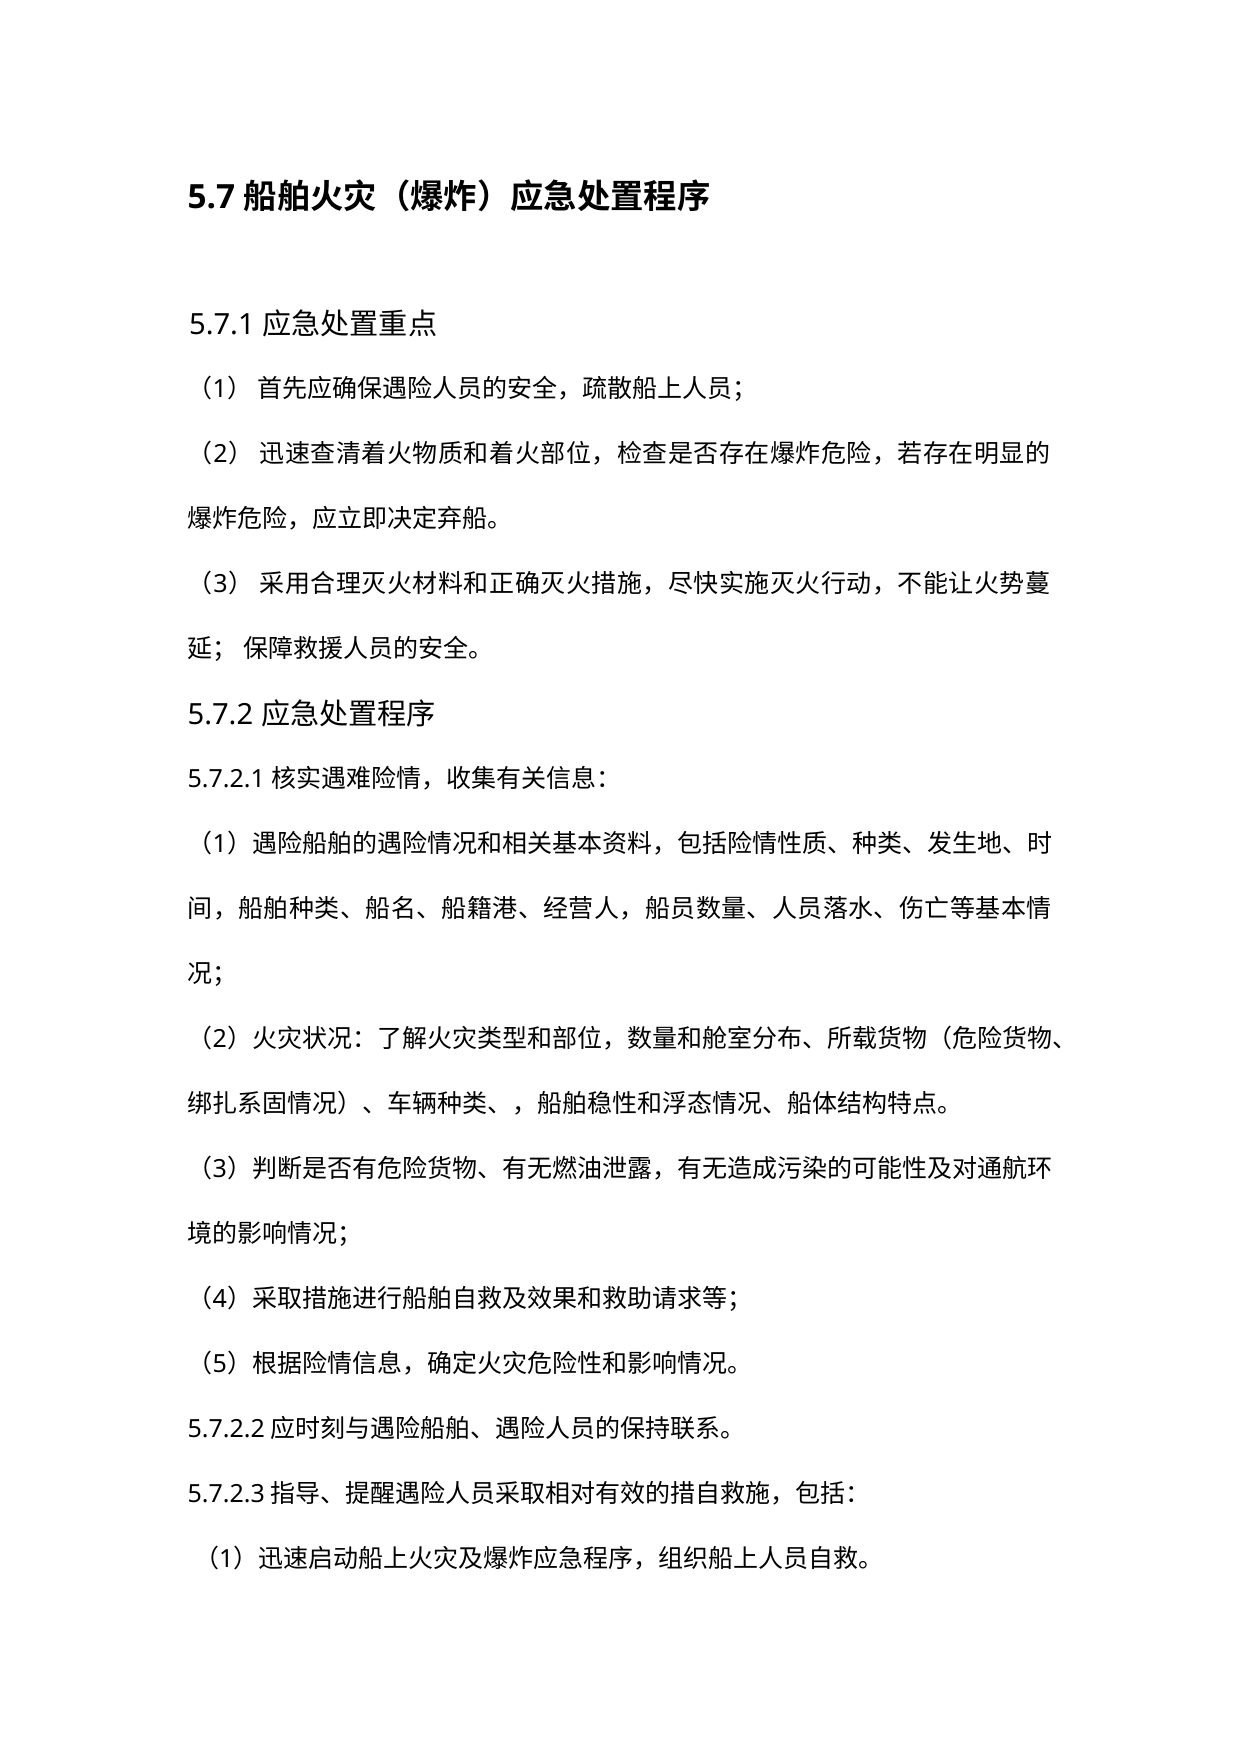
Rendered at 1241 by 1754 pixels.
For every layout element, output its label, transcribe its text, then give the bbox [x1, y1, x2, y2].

text （1）迅速启动船上火灾及爆炸应急程序，组织船上人员自救。 [187, 1524, 1053, 1589]
text （1） 首先应确保遇险人员的安全，疏散船上人员； [187, 354, 1053, 419]
text （3）判断是否有危险货物、有无燃油泄露，有无造成污染的可能性及对通航环境的影响情况； [187, 1134, 1053, 1264]
subtitle 5.7 船舶火灾（爆炸）应急处置程序 [187, 162, 1053, 227]
text （2）火灾状况：了解火灾类型和部位，数量和舱室分布、所载货物（危险货物、绑扎系固情况）、车辆种类、，船舶稳性和浮态情况、船体结构特点。 [187, 1004, 1053, 1134]
text （2） 迅速查清着火物质和着火部位，检查是否存在爆炸危险，若存在明显的爆炸危险，应立即决定弃船。 [187, 419, 1053, 549]
text 5.7.2.1 核实遇难险情，收集有关信息： [187, 744, 1053, 809]
text 5.7.2.2应时刻与遇险船舶、遇险人员的保持联系。 [187, 1394, 1053, 1459]
text （4）采取措施进行船舶自救及效果和救助请求等； [187, 1264, 1053, 1329]
text 5.7.2 应急处置程序 [187, 679, 1053, 744]
text 5.7.1 应急处置重点 [181, 289, 1053, 354]
text （1）遇险船舶的遇险情况和相关基本资料，包括险情性质、种类、发生地、时间，船舶种类、船名、船籍港、经营人，船员数量、人员落水、伤亡等基本情况； [187, 809, 1053, 1004]
text （3） 采用合理灭火材料和正确灭火措施，尽快实施灭火行动，不能让火势蔓延； 保障救援人员的安全。 [187, 549, 1053, 679]
text （5）根据险情信息，确定火灾危险性和影响情况。 [187, 1329, 1053, 1394]
text 5.7.2.3指导、提醒遇险人员采取相对有效的措自救施，包括： [187, 1459, 1053, 1524]
